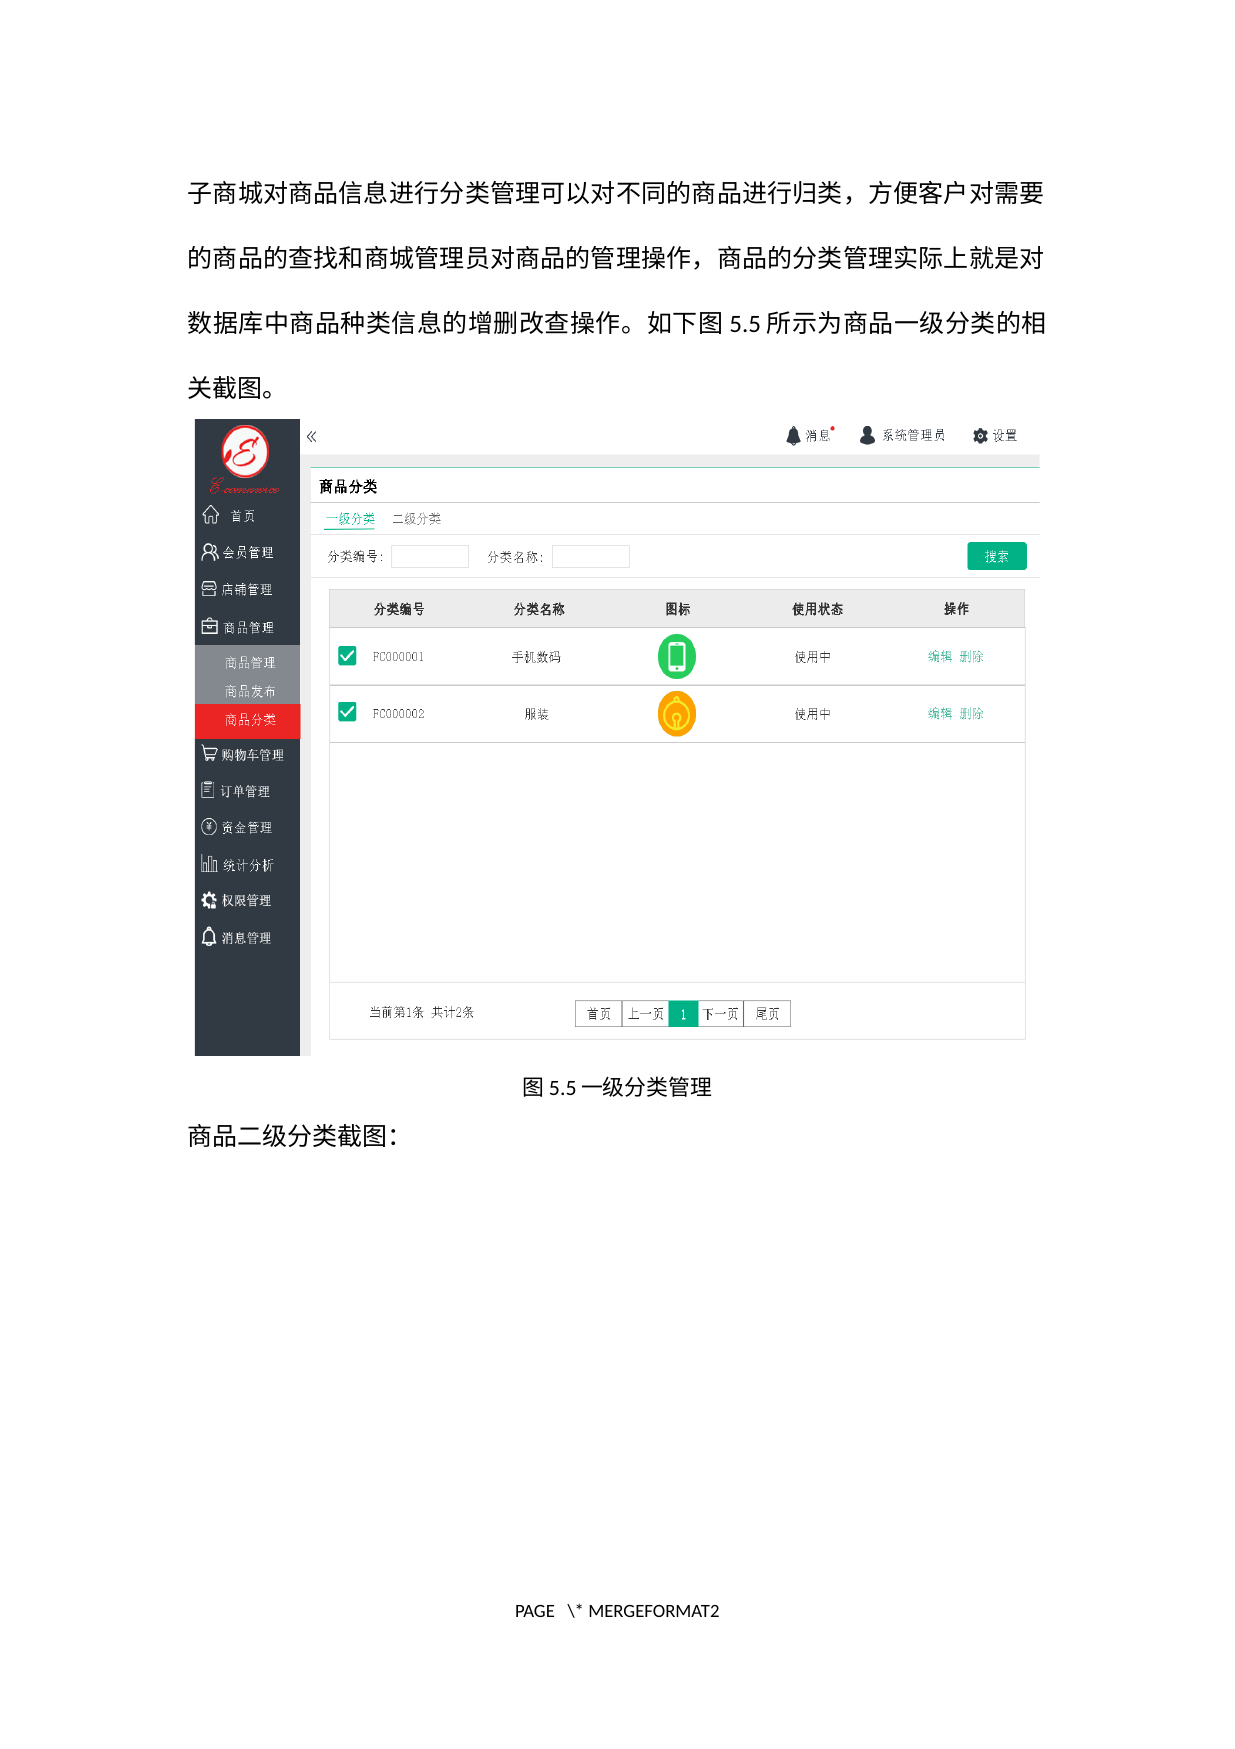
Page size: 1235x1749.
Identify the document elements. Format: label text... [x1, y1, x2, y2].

picture [194, 419, 1040, 1056]
text 图5.5一级分类管理 [187, 1069, 1047, 1102]
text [187, 159, 1047, 419]
text 商品二级分类截图： [187, 1102, 1047, 1167]
